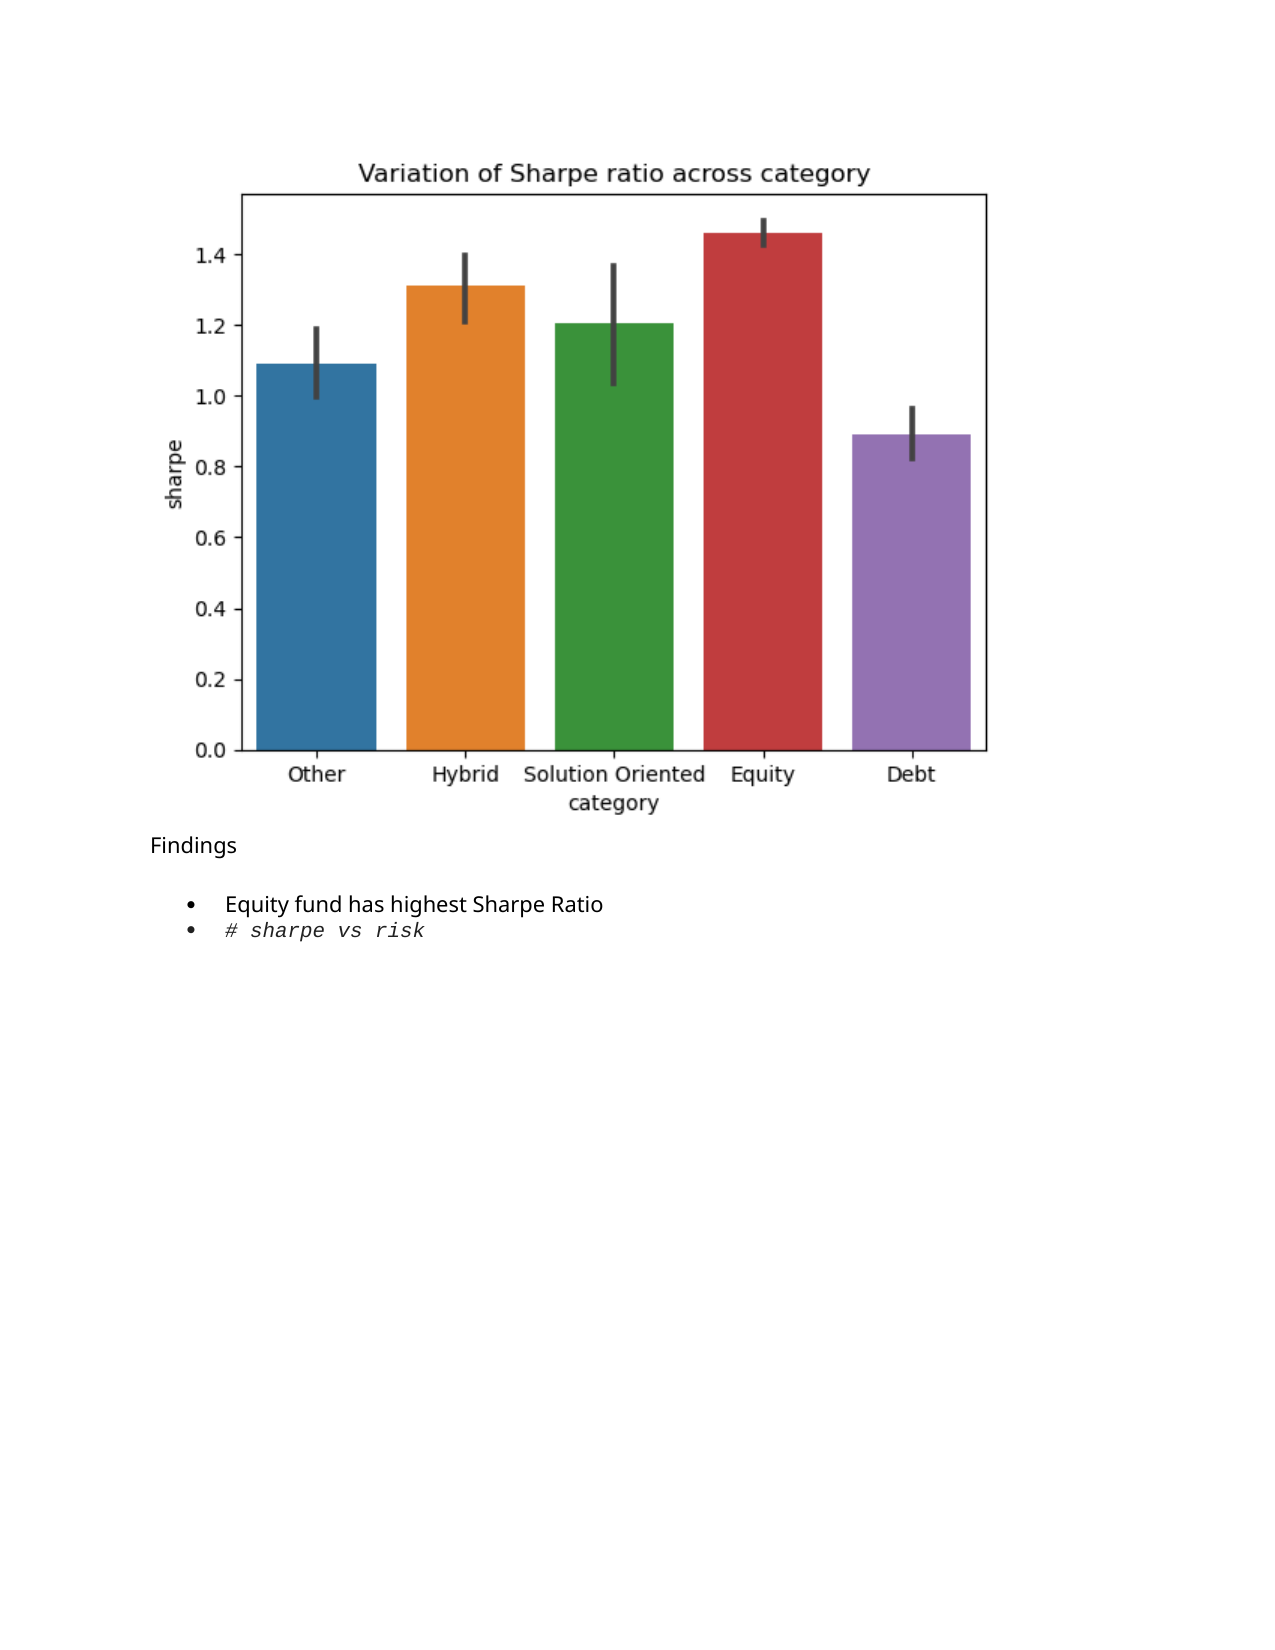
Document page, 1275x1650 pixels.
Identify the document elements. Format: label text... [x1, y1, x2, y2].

list # sharpe vs risk [187, 918, 1125, 944]
list Equity fund has highest Sharpe Ratio [187, 889, 1125, 918]
text Findings [150, 830, 1125, 859]
picture [150, 150, 1001, 830]
